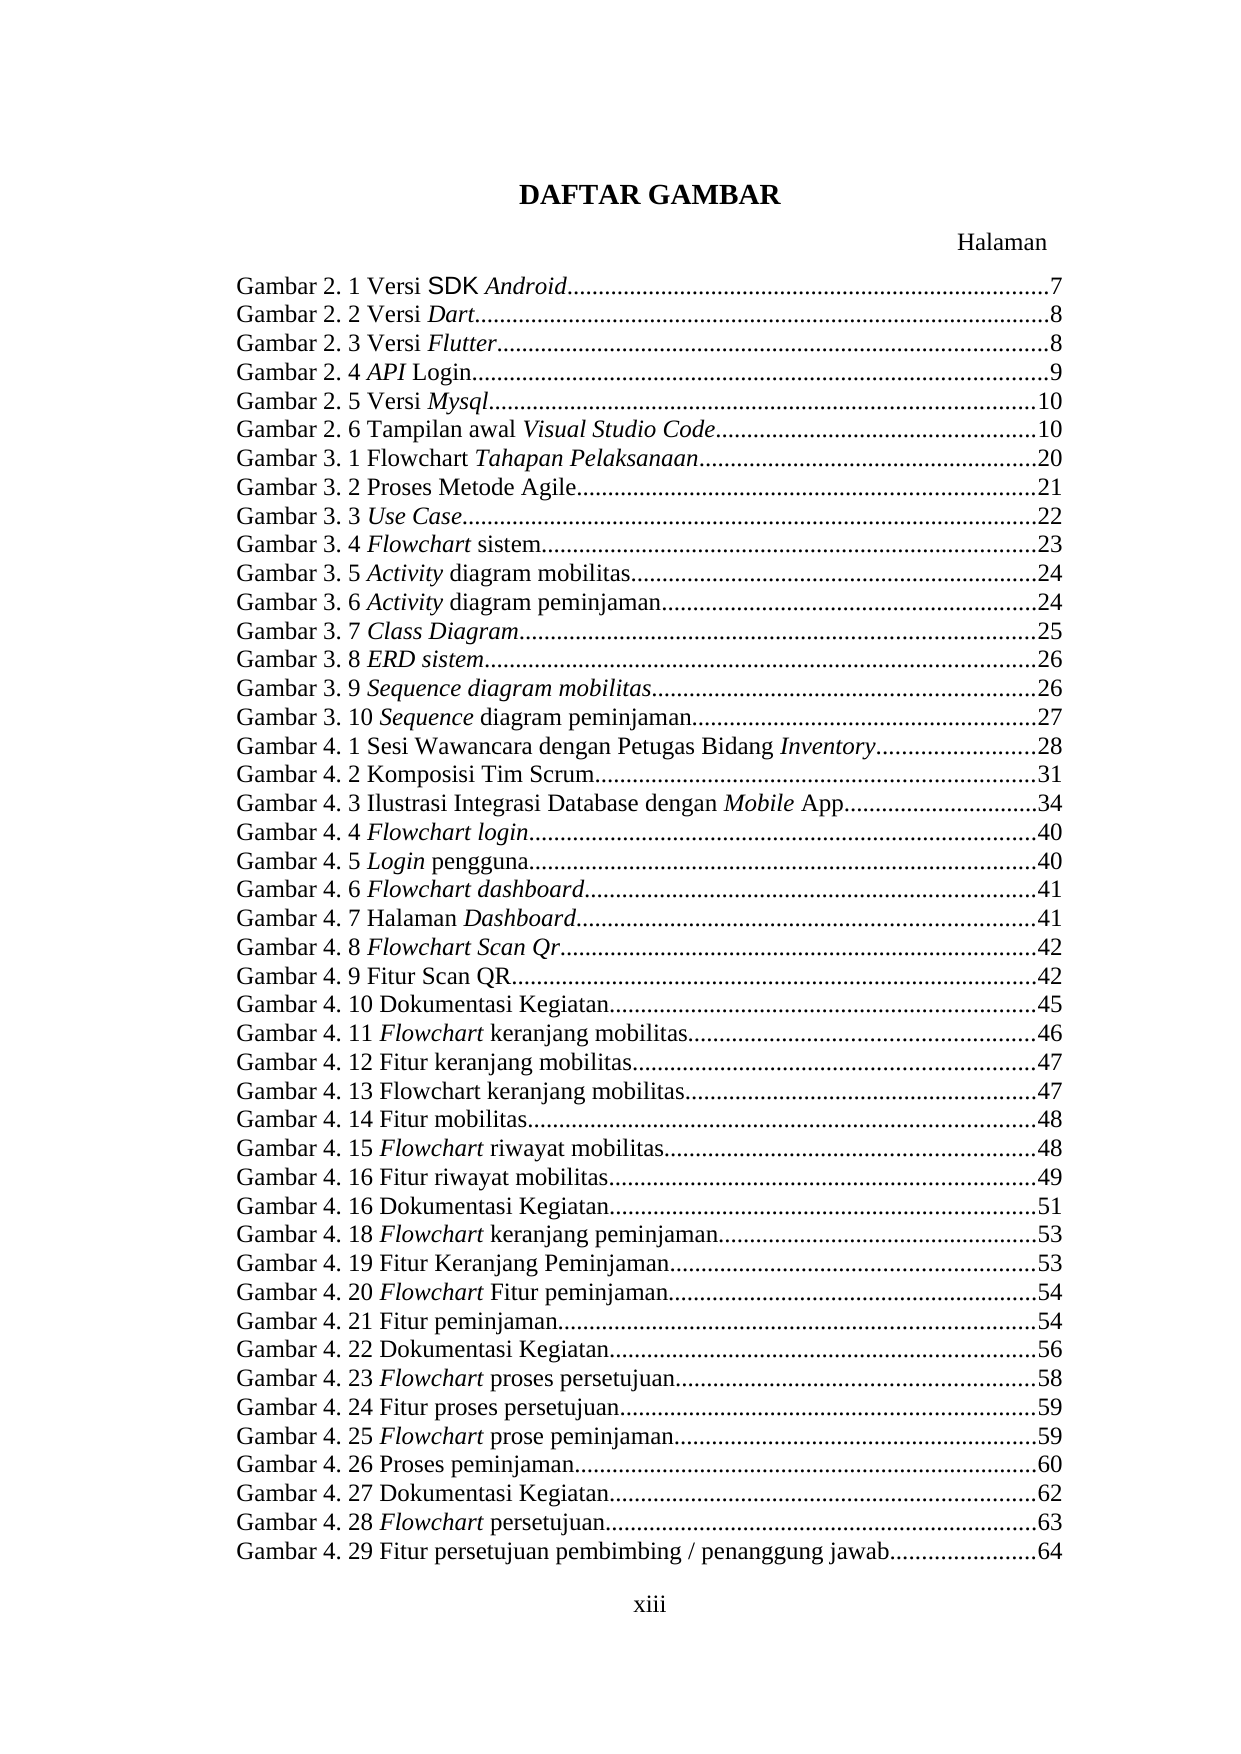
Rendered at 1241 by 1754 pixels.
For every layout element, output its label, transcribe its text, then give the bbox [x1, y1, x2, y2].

text Gambar 4. 8 Flowchart Scan Qr 42 [236, 932, 1063, 961]
text Gambar 4. 20 Flowchart Fitur peminjaman 54 [236, 1277, 1063, 1306]
text Gambar 3. 8 ERD sistem 26 [236, 644, 1063, 673]
text Gambar 2. 6 Tampilan awal Visual Studio Code 10 [236, 414, 1063, 443]
text Gambar 4. 27 Dokumentasi Kegiatan 62 [236, 1478, 1063, 1507]
text Gambar 4. 16 Dokumentasi Kegiatan 51 [236, 1191, 1063, 1219]
text Gambar 4. 12 Fitur keranjang mobilitas 47 [236, 1047, 1063, 1076]
text Gambar 2. 1 Versi SDK Android 7 [236, 271, 1063, 299]
text Gambar 4. 18 Flowchart keranjang peminjaman 53 [236, 1219, 1063, 1248]
text Gambar 4. 5 Login pengguna 40 [236, 846, 1063, 874]
text Gambar 4. 7 Halaman Dashboard 41 [236, 903, 1063, 932]
text Gambar 2. 4 API Login 9 [236, 357, 1063, 386]
text Gambar 2. 2 Versi Dart 8 [236, 299, 1063, 328]
text Gambar 4. 11 Flowchart keranjang mobilitas 46 [236, 1018, 1063, 1047]
text Gambar 3. 6 Activity diagram peminjaman 24 [236, 587, 1063, 616]
text Gambar 4. 29 Fitur persetujuan pembimbing / penanggung jawab 64 [236, 1536, 1063, 1564]
text Gambar 4. 15 Flowchart riwayat mobilitas 48 [236, 1133, 1063, 1162]
text Gambar 4. 21 Fitur peminjaman 54 [236, 1306, 1063, 1334]
text Gambar 3. 3 Use Case 22 [236, 501, 1063, 529]
text Gambar 4. 3 Ilustrasi Integrasi Database dengan Mobile App 34 [236, 788, 1063, 817]
text Gambar 3. 5 Activity diagram mobilitas 24 [236, 558, 1063, 587]
text Gambar 4. 1 Sesi Wawancara dengan Petugas Bidang Inventory 28 [236, 731, 1063, 759]
text Gambar 4. 2 Komposisi Tim Scrum 31 [236, 759, 1063, 788]
text Gambar 4. 19 Fitur Keranjang Peminjaman 53 [236, 1248, 1063, 1277]
text Gambar 4. 16 Fitur riwayat mobilitas 49 [236, 1162, 1063, 1191]
text Gambar 2. 5 Versi Mysql 10 [236, 386, 1063, 414]
text Gambar 4. 28 Flowchart persetujuan 63 [236, 1507, 1063, 1536]
text Gambar 3. 7 Class Diagram 25 [236, 616, 1063, 644]
text Gambar 3. 10 Sequence diagram peminjaman 27 [236, 702, 1063, 731]
text Gambar 3. 1 Flowchart Tahapan Pelaksanaan 20 [236, 443, 1063, 472]
text Gambar 4. 10 Dokumentasi Kegiatan 45 [236, 989, 1063, 1018]
text Gambar 4. 4 Flowchart login 40 [236, 817, 1063, 846]
text Gambar 4. 24 Fitur proses persetujuan 59 [236, 1392, 1063, 1421]
text Gambar 4. 9 Fitur Scan QR 42 [236, 961, 1063, 989]
text DAFTAR GAMBAR [236, 177, 1063, 211]
text Gambar 4. 25 Flowchart prose peminjaman 59 [236, 1421, 1063, 1449]
text Halaman [236, 227, 1063, 256]
text Gambar 3. 9 Sequence diagram mobilitas 26 [236, 673, 1063, 702]
text Gambar 3. 4 Flowchart sistem 23 [236, 529, 1063, 558]
text Gambar 4. 26 Proses peminjaman 60 [236, 1449, 1063, 1478]
text Gambar 4. 13 Flowchart keranjang mobilitas 47 [236, 1076, 1063, 1104]
text Gambar 4. 22 Dokumentasi Kegiatan 56 [236, 1334, 1063, 1363]
text Gambar 4. 6 Flowchart dashboard 41 [236, 874, 1063, 903]
text Gambar 4. 14 Fitur mobilitas 48 [236, 1104, 1063, 1133]
text Gambar 2. 3 Versi Flutter 8 [236, 328, 1063, 357]
text Gambar 4. 23 Flowchart proses persetujuan 58 [236, 1363, 1063, 1392]
text Gambar 3. 2 Proses Metode Agile 21 [236, 472, 1063, 501]
